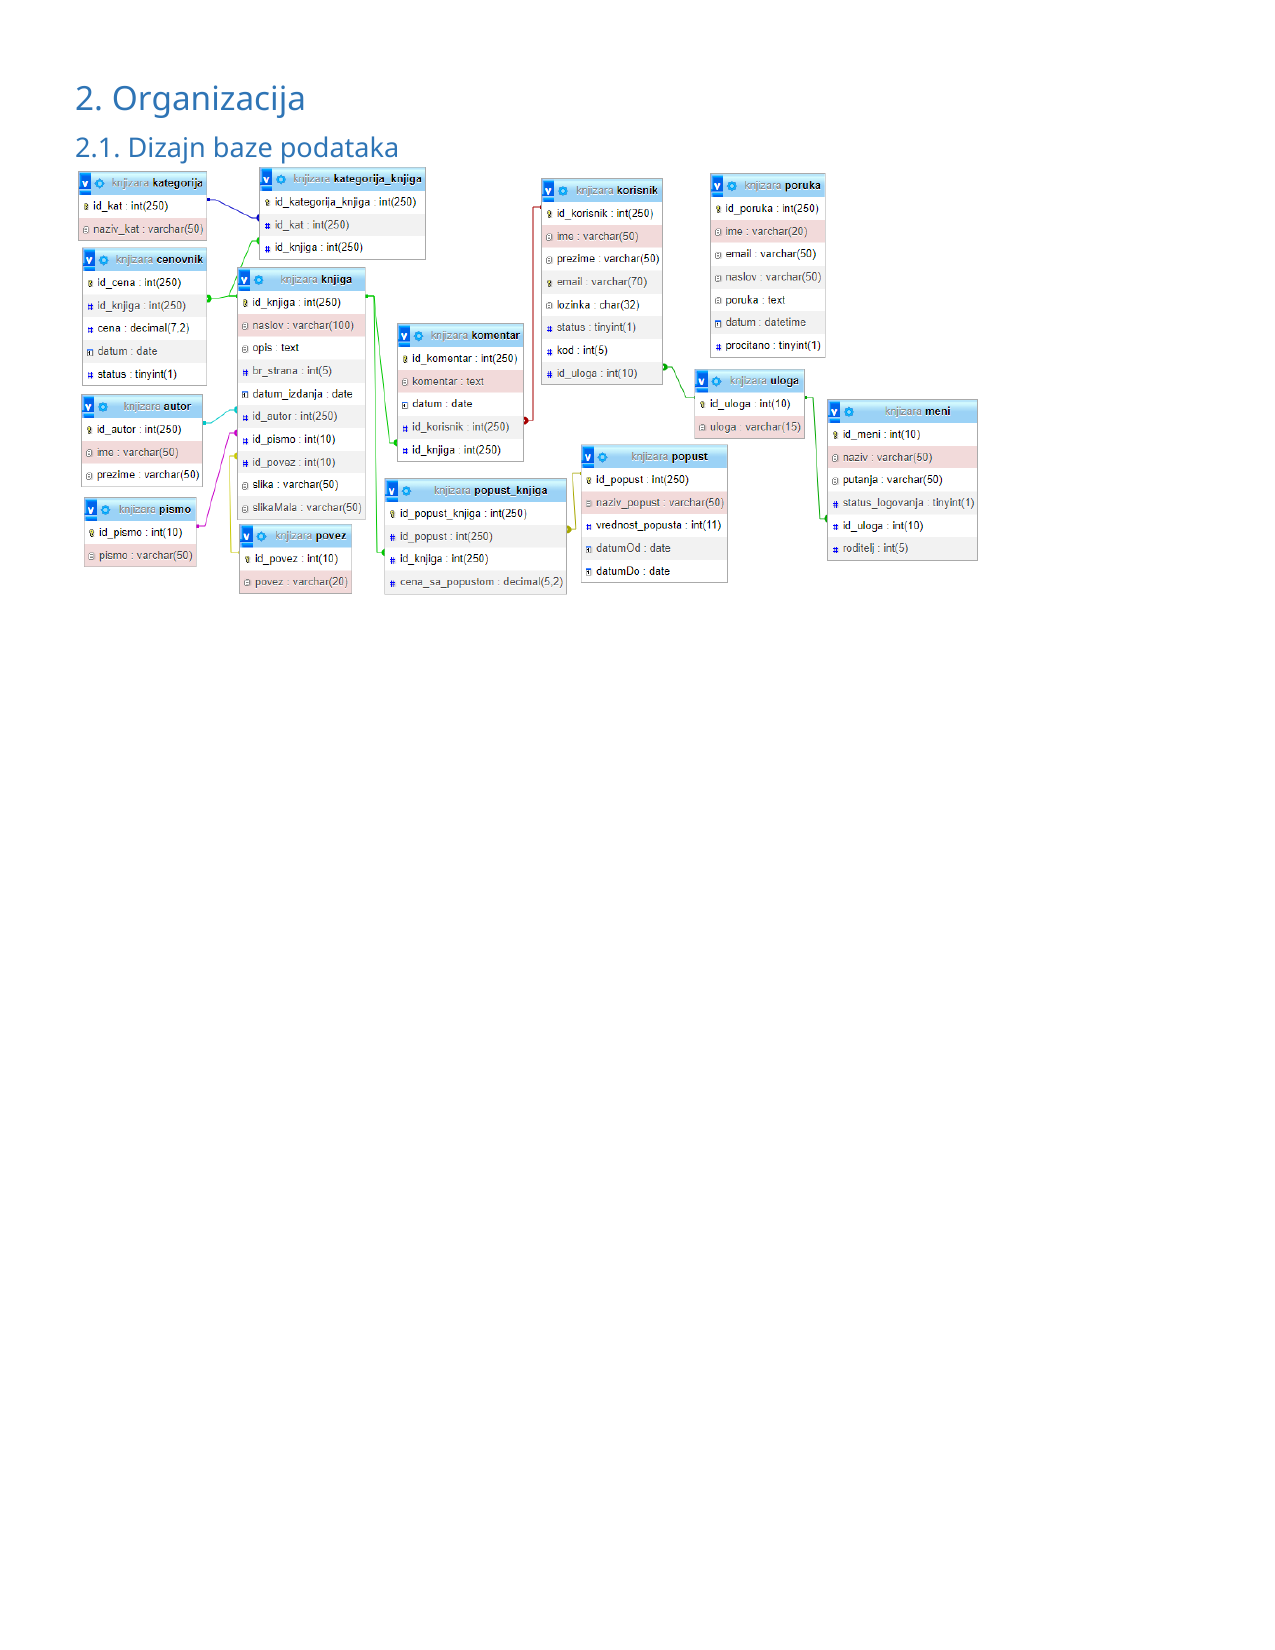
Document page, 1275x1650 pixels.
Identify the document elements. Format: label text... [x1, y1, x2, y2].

subtitle 2.1. Dizajn baze podataka [75, 128, 1200, 165]
picture [75, 167, 1038, 604]
subtitle 2. Organizacija [75, 75, 1200, 120]
